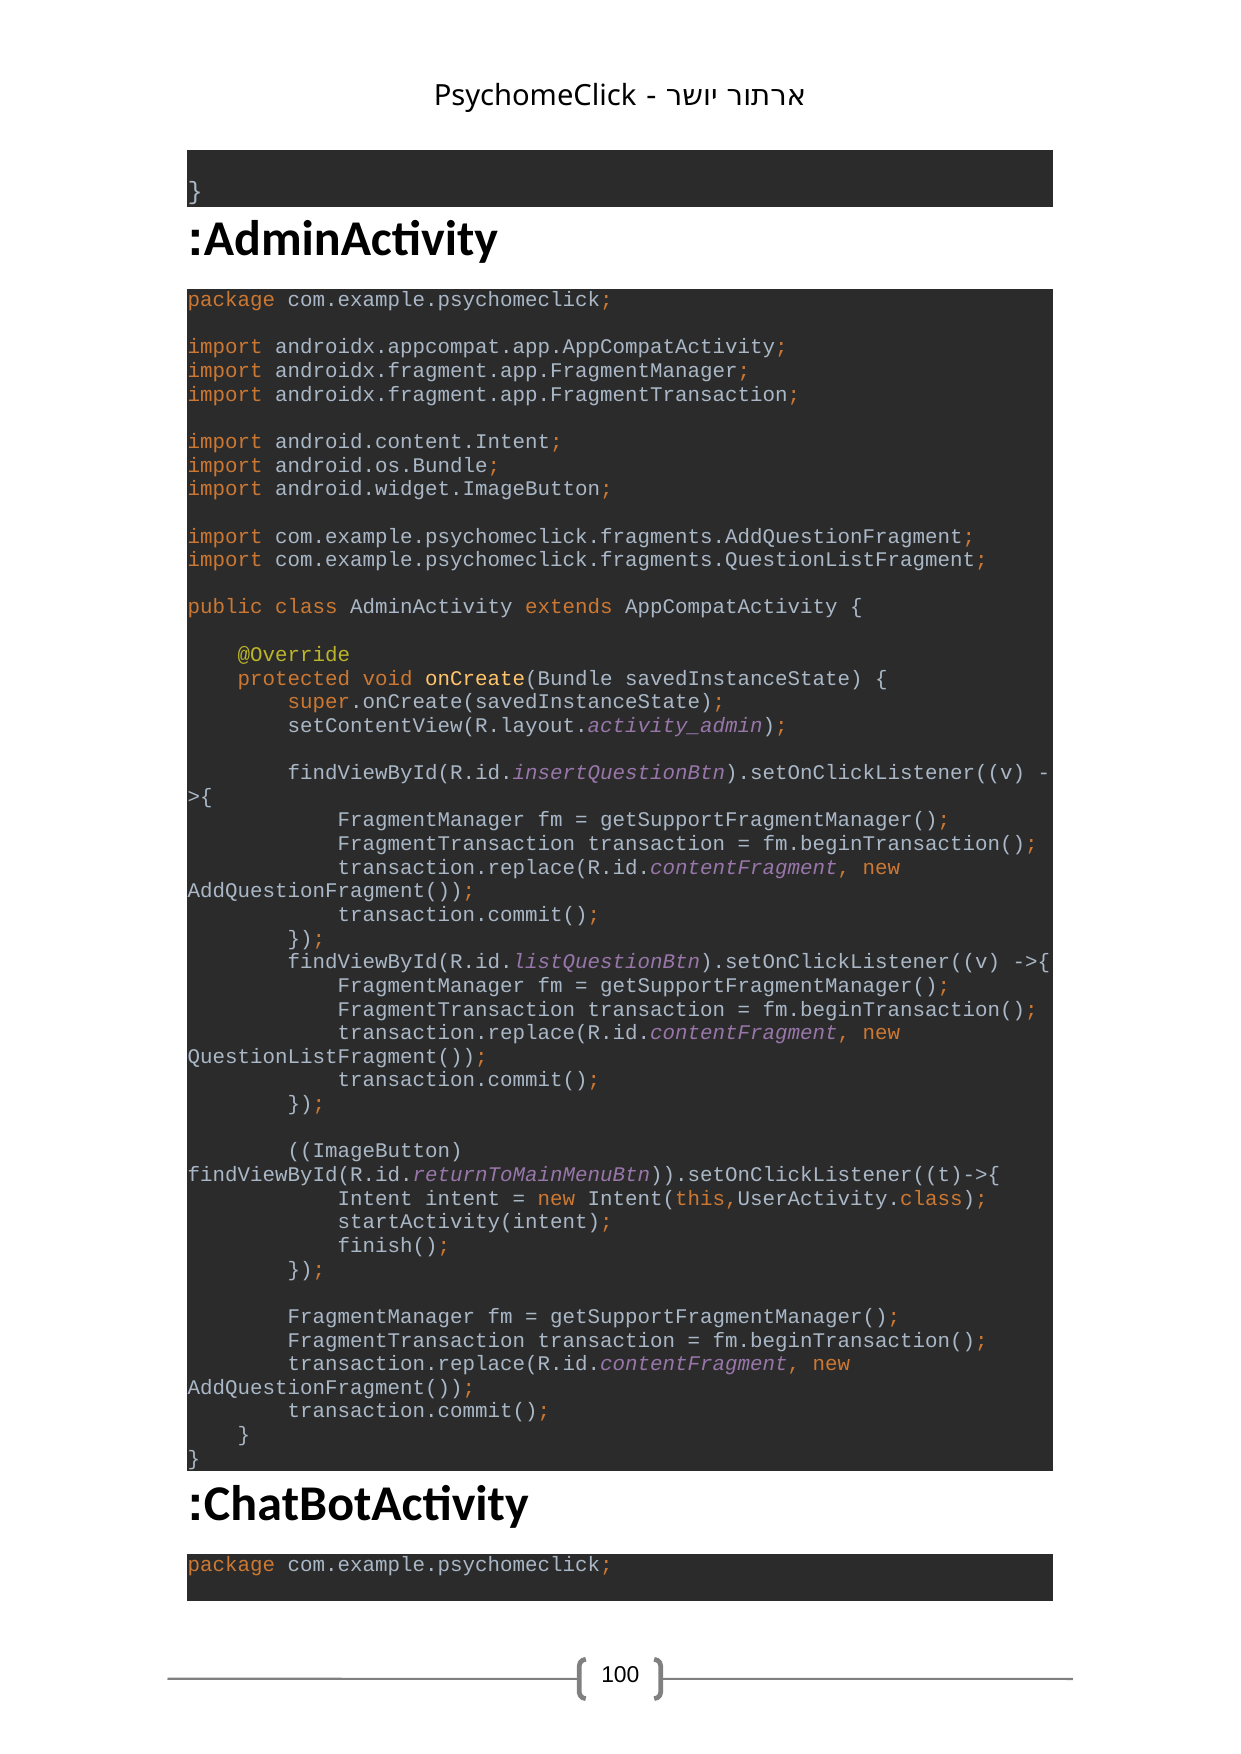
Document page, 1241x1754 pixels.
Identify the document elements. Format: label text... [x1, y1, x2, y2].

text ChatBotActivity: [187, 1471, 1053, 1532]
text AdminActivity: [187, 207, 1053, 268]
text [187, 150, 1053, 207]
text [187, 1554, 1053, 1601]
text package com.example.psychomeclick; import androidx.appcompat.app.AppCompatActivity; import androidx.fragment.app.FragmentManager; import androidx.fragment.app.FragmentTransaction; import android.content.Intent; import android.os.Bundle; import android.widget.ImageButton; import com.example.psychomeclick.fragments.AddQuestionFragment; import com.example.psychomeclick.fragments.QuestionListFragment; public class AdminActivity extends AppCompatActivity { @Override protected void onCreate(Bundle savedInstanceState) { super.onCreate(savedInstanceState); setContentView(R.layout.activity_admin); findViewById(R.id.insertQuestionBtn).setOnClickListener((v) ->{ FragmentManager fm = getSupportFragmentManager(); FragmentTransaction transaction = fm.beginTransaction(); transaction.replace(R.id.contentFragment, new AddQuestionFragment()); transaction.commit(); }); findViewById(R.id.listQuestionBtn).setOnClickListener((v) ->{ FragmentManager fm = getSupportFragmentManager(); FragmentTransaction transaction = fm.beginTransaction(); transaction.replace(R.id.contentFragment, new QuestionListFragment()); transaction.commit(); }); ((ImageButton) findViewById(R.id.returnToMainMenuBtn)).setOnClickListener((t)->{ Intent intent = new Intent(this,UserActivity.class); startActivity(intent); finish(); }); FragmentManager fm = getSupportFragmentManager(); FragmentTransaction transaction = fm.beginTransaction(); transaction.replace(R.id.contentFragment, new AddQuestionFragment()); transaction.commit(); } } [187, 289, 1053, 1471]
